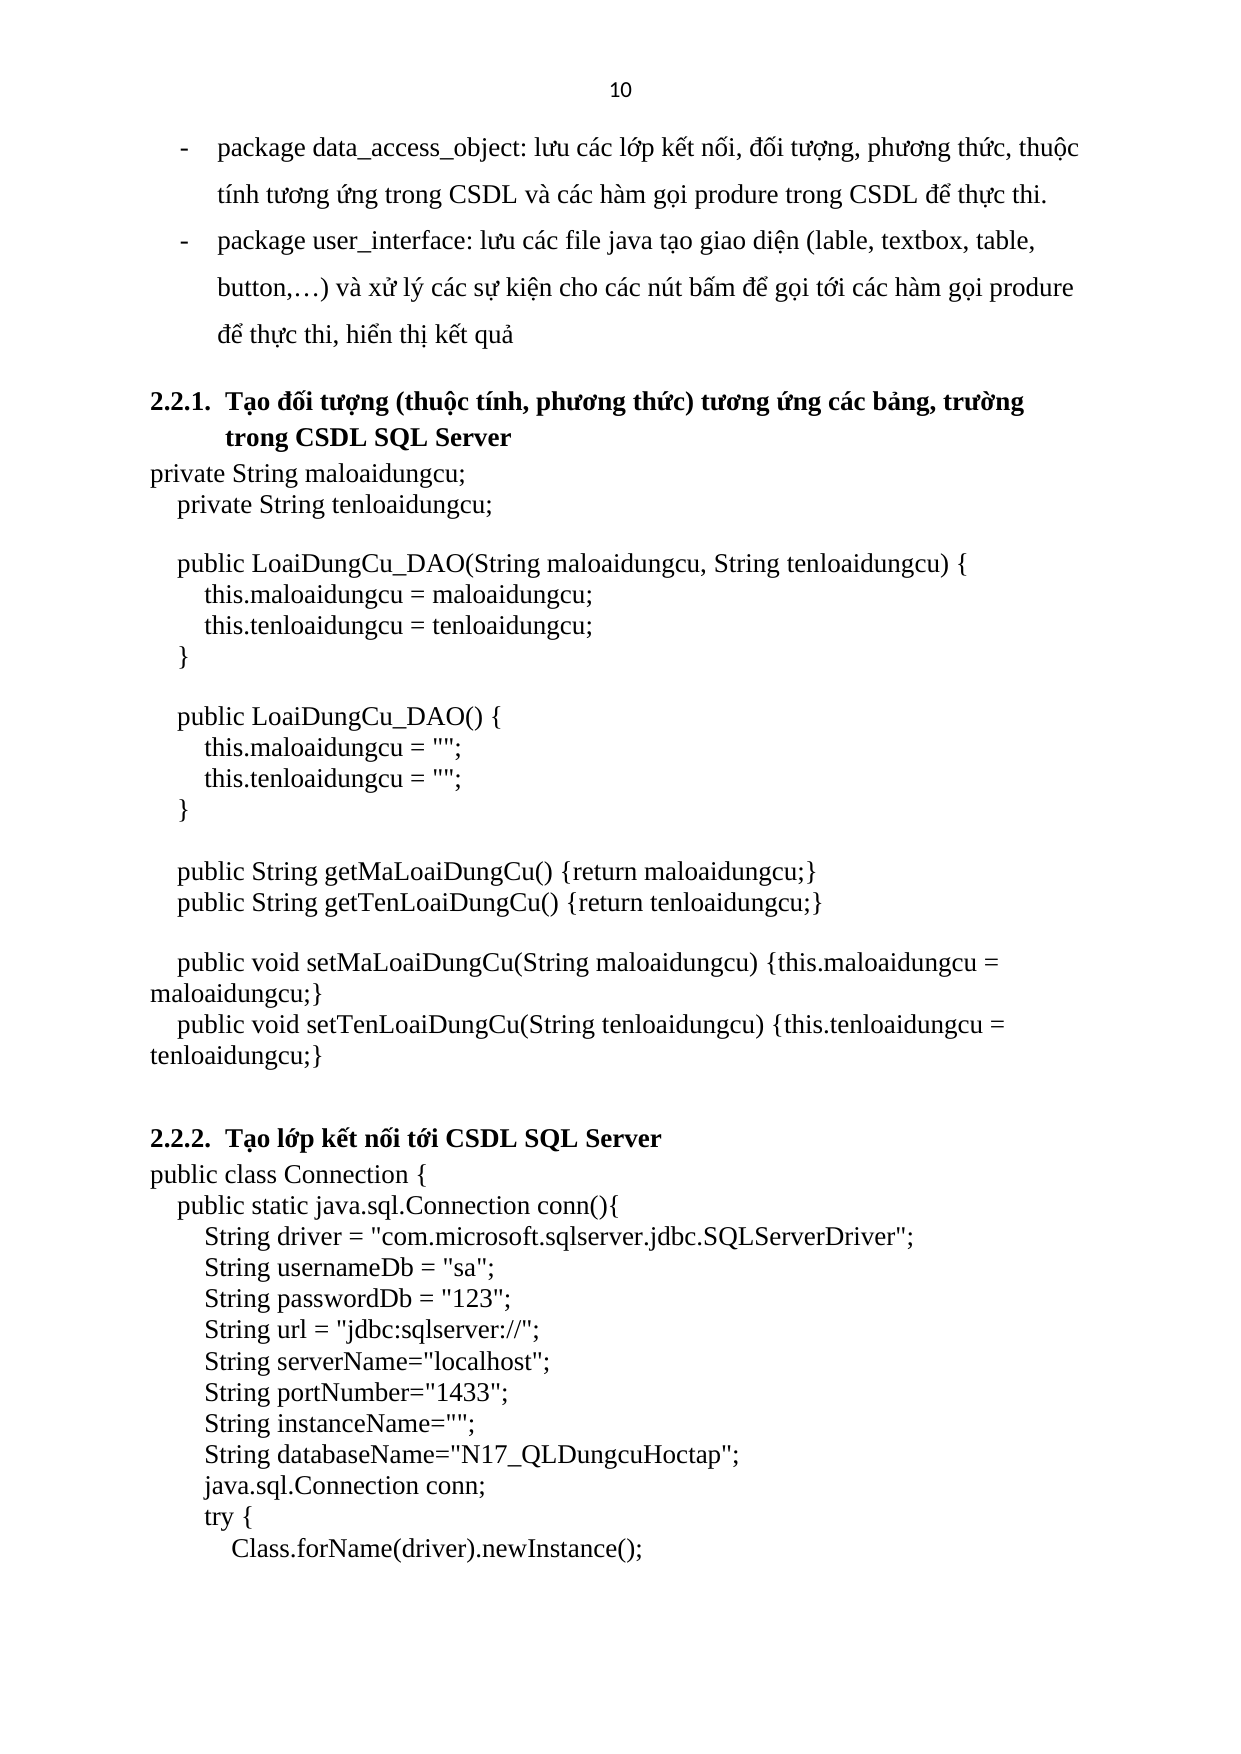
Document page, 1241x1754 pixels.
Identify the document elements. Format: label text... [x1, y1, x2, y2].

text this.maloaidungcu = maloaidungcu; [150, 578, 1090, 609]
text public static java.sql.Connection conn(){ [150, 1189, 1090, 1220]
text private String maloaidungcu; [150, 457, 1090, 488]
text private String tenloaidungcu; [150, 488, 1090, 519]
text String serverName="localhost"; [150, 1345, 1090, 1376]
text this.tenloaidungcu = ""; [150, 762, 1090, 793]
text String databaseName="N17_QLDungcuHoctap"; [150, 1438, 1090, 1469]
text try { [150, 1501, 1090, 1532]
text this.tenloaidungcu = tenloaidungcu; [150, 609, 1090, 640]
text java.sql.Connection conn; [150, 1469, 1090, 1501]
text public String getMaLoaiDungCu() {return maloaidungcu;} [150, 855, 1090, 886]
text String usernameDb = "sa"; [150, 1251, 1090, 1282]
subtitle Tạo lớp kết nối tới CSDL SQL Server [150, 1122, 1090, 1153]
text String passwordDb = "123"; [150, 1282, 1090, 1314]
text } [150, 793, 1090, 824]
text } [150, 640, 1090, 672]
text String driver = "com.microsoft.sqlserver.jdbc.SQLServerDriver"; [150, 1220, 1090, 1251]
text public String getTenLoaiDungCu() {return tenloaidungcu;} [150, 886, 1090, 918]
subtitle Tạo đối tượng (thuộc tính, phương thức) tương ứng các bảng, trường trong CSDL SQL Server [150, 385, 1090, 452]
text public LoaiDungCu_DAO(String maloaidungcu, String tenloaidungcu) { [150, 547, 1090, 578]
text Class.forName(driver).newInstance(); [150, 1532, 1090, 1563]
list package data_access_object: lưu các lớp kết nối, đối tượng, phương thức, thuộc tính tương ứng trong CSDL và các hàm gọi produre trong CSDL để thực thi. [179, 131, 1090, 209]
text public void setMaLoaiDungCu(String maloaidungcu) {this.maloaidungcu = maloaidungcu;} [150, 946, 1090, 1008]
text public LoaiDungCu_DAO() { [150, 699, 1090, 731]
text public void setTenLoaiDungCu(String tenloaidungcu) {this.tenloaidungcu = tenloaidungcu;} [150, 1008, 1090, 1070]
text public class Connection { [150, 1158, 1090, 1189]
text String portNumber="1433"; [150, 1376, 1090, 1407]
text String instanceName=""; [150, 1407, 1090, 1438]
list package user_interface: lưu các file java tạo giao diện (lable, textbox, table, button,…) và xử lý các sự kiện cho các nút bấm để gọi tới các hàm gọi produre để thực thi, hiển thị kết quả [179, 224, 1090, 349]
text String url = "jdbc:sqlserver://"; [150, 1314, 1090, 1345]
text this.maloaidungcu = ""; [150, 731, 1090, 762]
